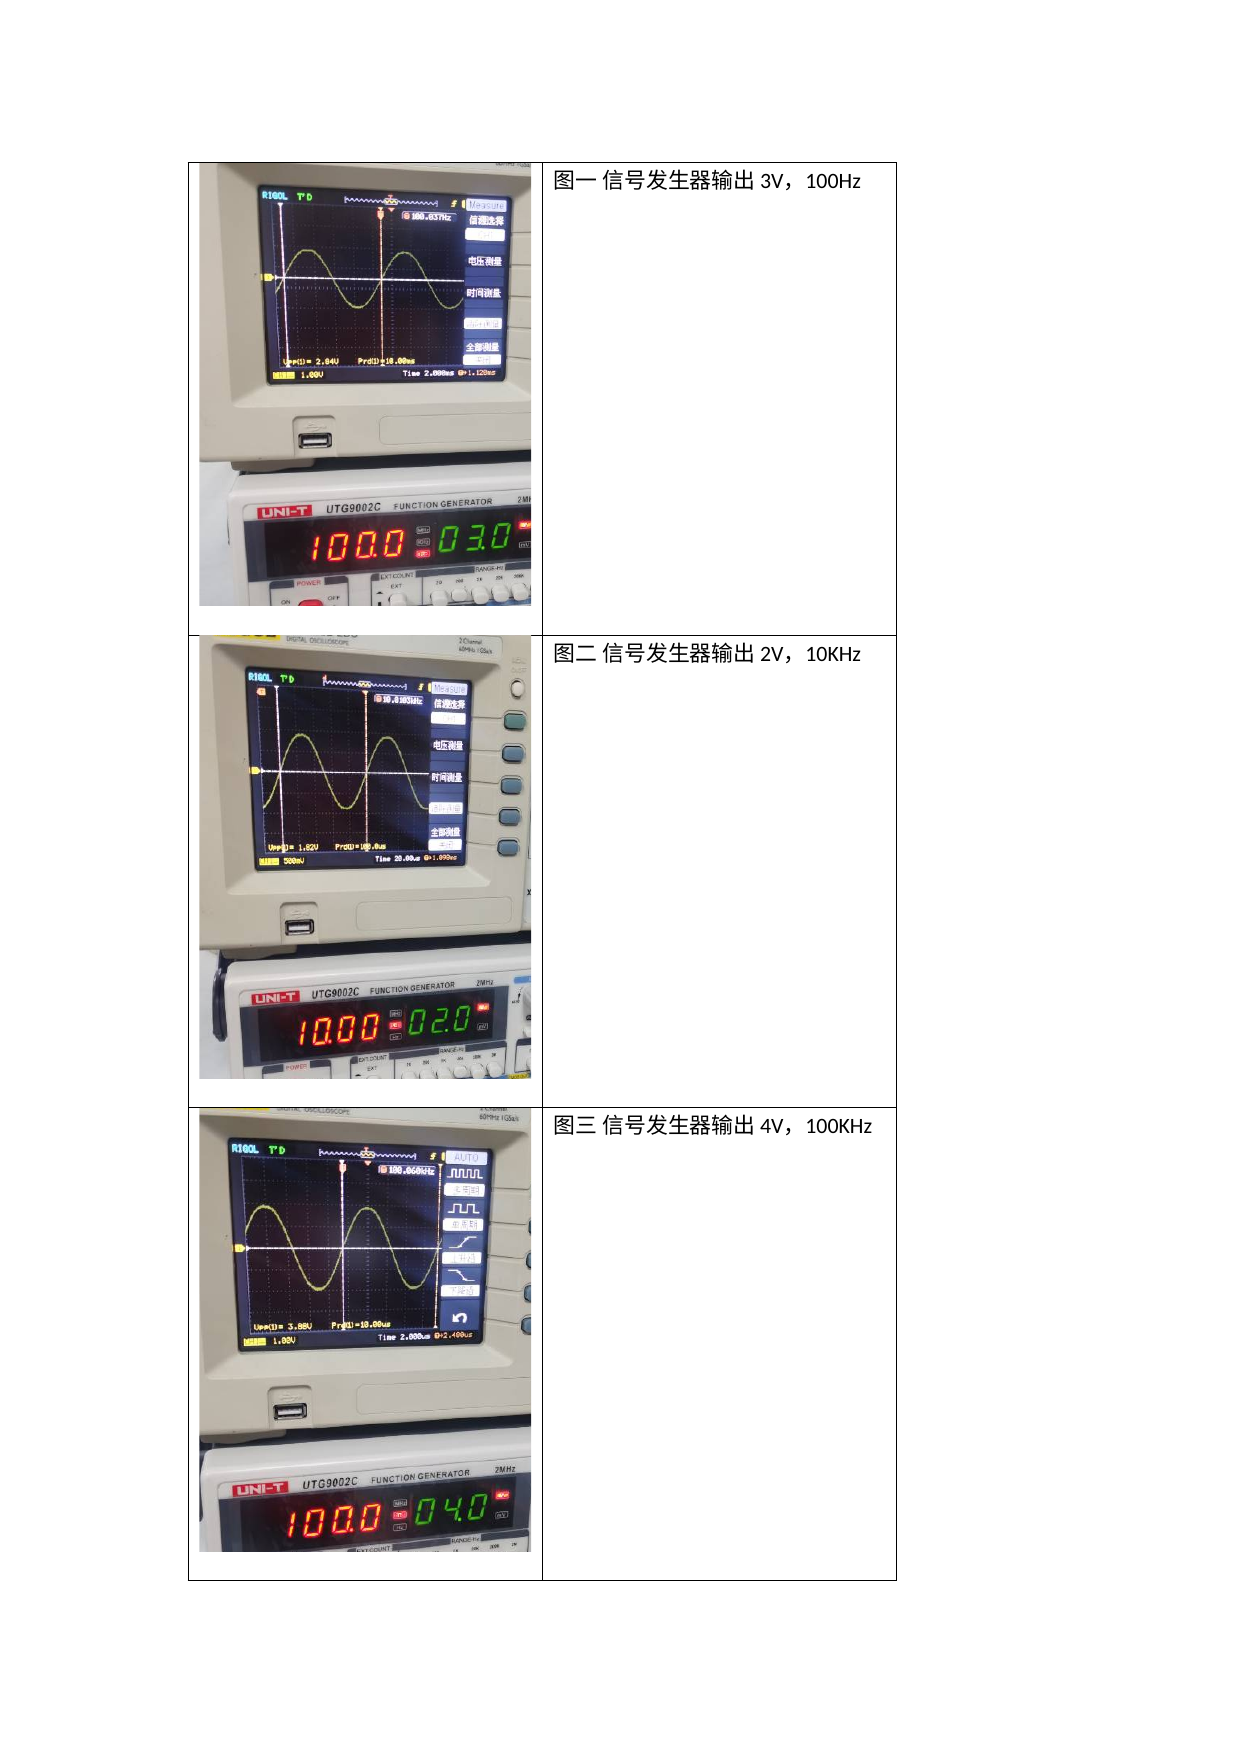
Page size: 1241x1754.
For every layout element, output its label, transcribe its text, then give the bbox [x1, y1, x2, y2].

picture [199, 1108, 532, 1552]
table_header 图一 信号发生器输出3V，100Hz [543, 163, 896, 634]
table_cell 图三 信号发生器输出4V，100KHz [543, 1108, 896, 1579]
table_cell [189, 636, 542, 1107]
picture [199, 163, 532, 606]
table_cell [189, 1108, 542, 1579]
table_header [189, 163, 542, 634]
picture [199, 635, 532, 1079]
table_cell 图二 信号发生器输出2V，10KHz [543, 636, 896, 1107]
